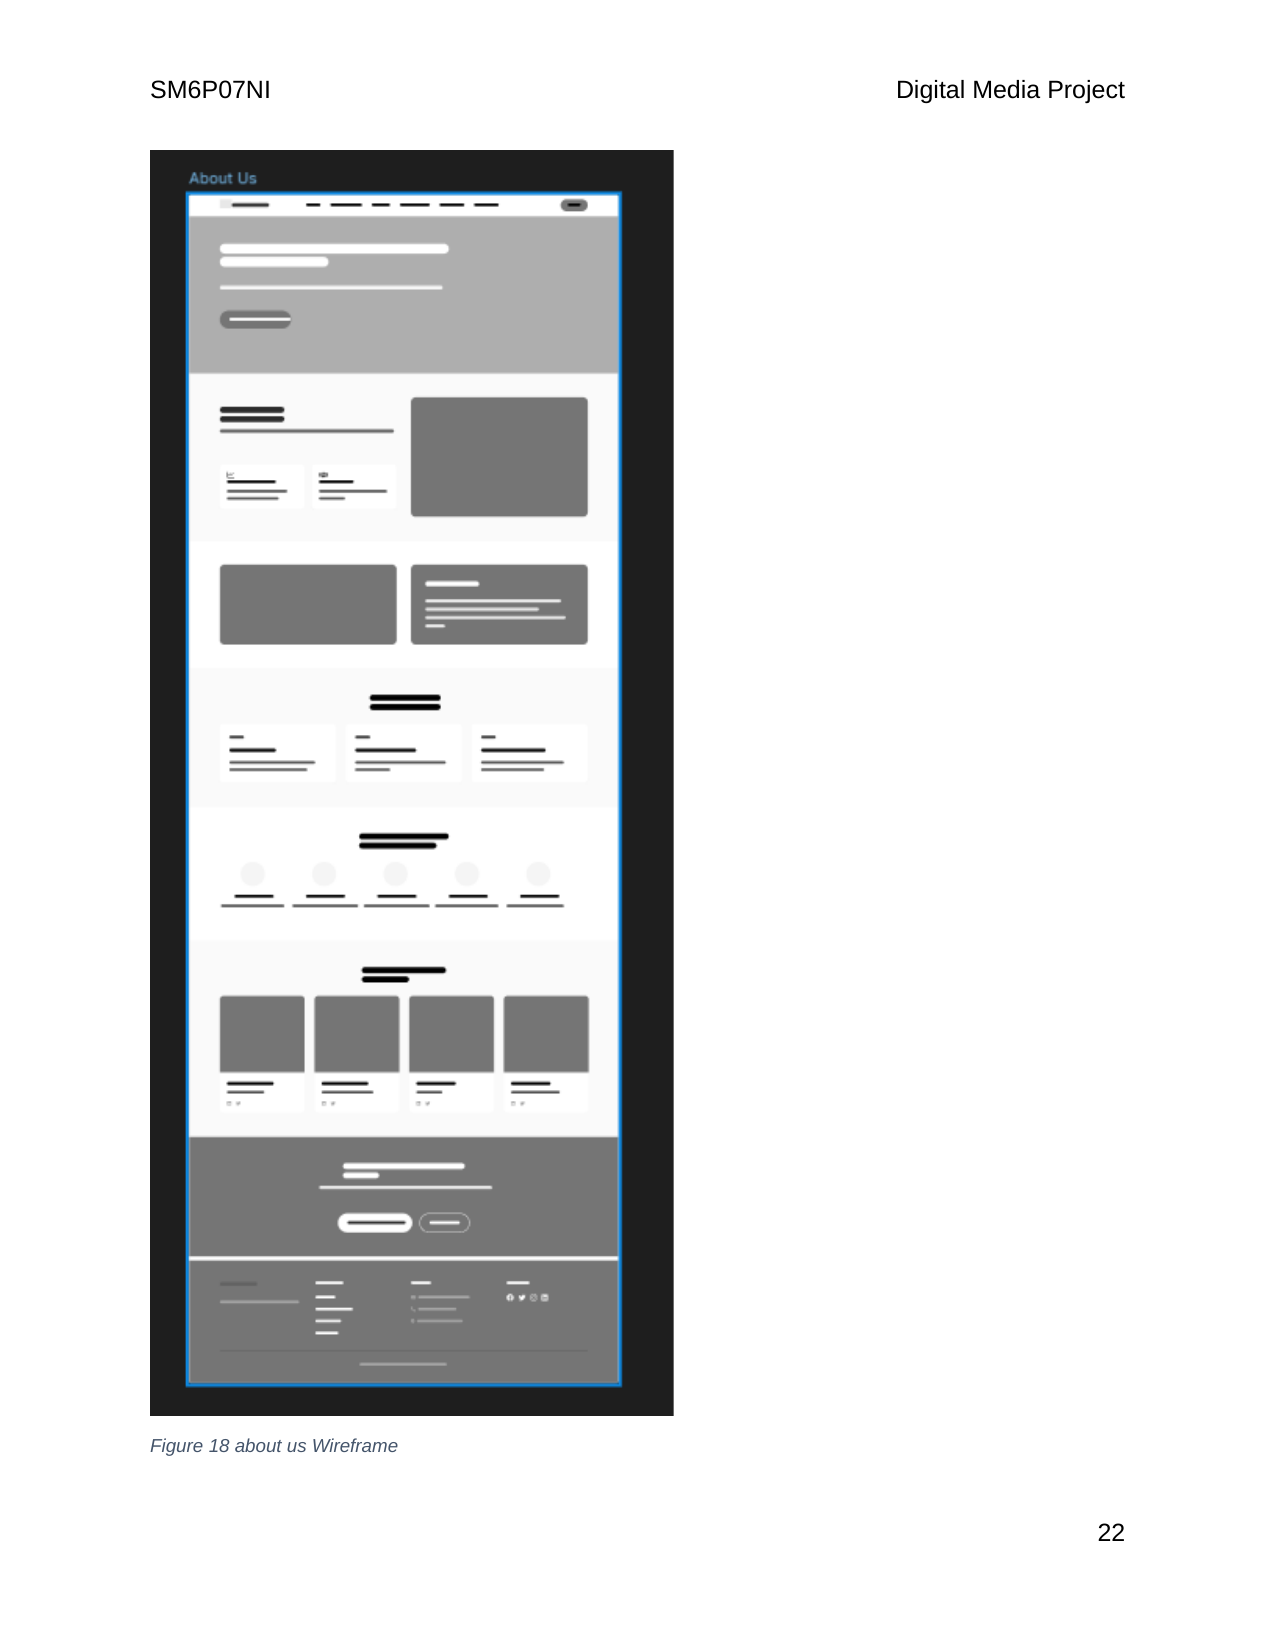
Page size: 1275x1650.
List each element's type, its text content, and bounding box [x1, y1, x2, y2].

picture [150, 150, 674, 1416]
text Figure 18 about us Wireframe [150, 1435, 1125, 1456]
